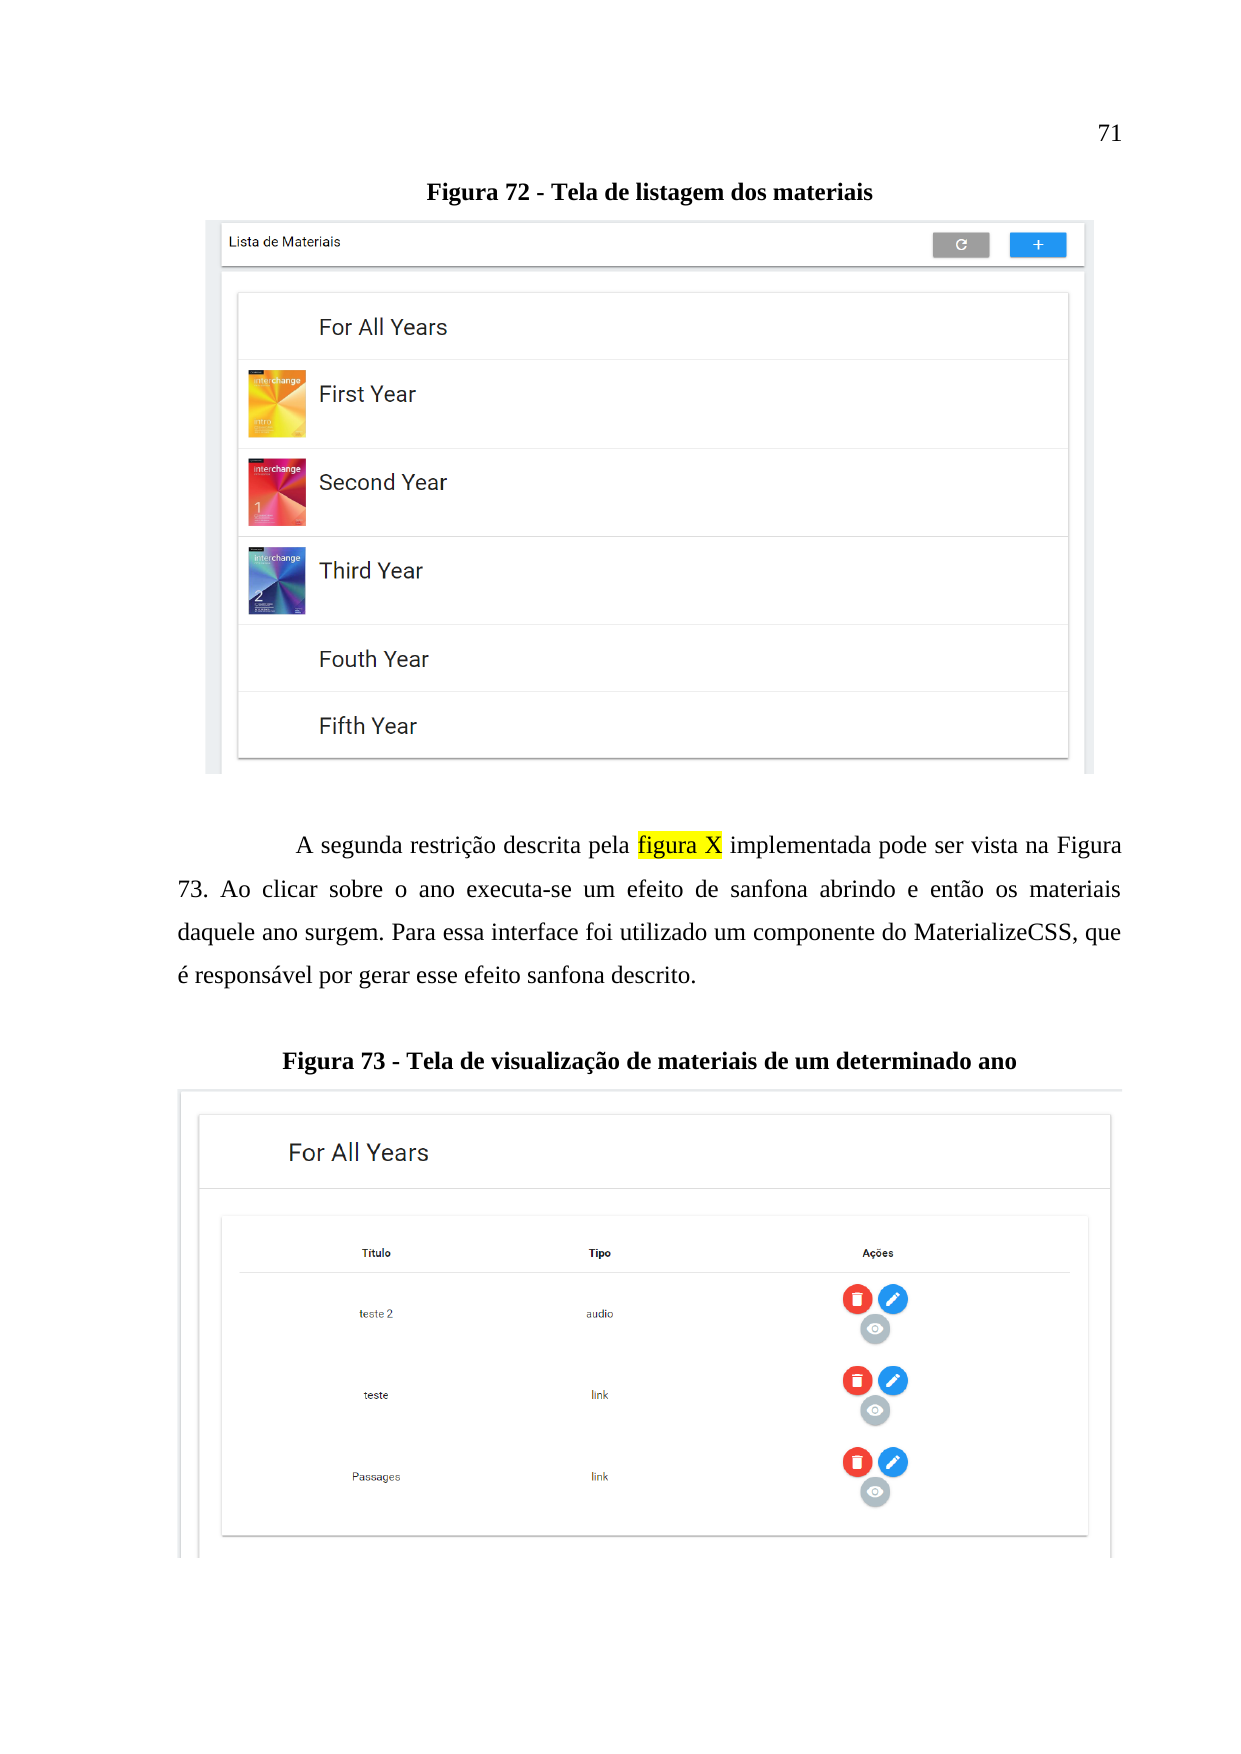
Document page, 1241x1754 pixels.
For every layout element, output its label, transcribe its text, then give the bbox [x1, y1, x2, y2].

picture [205, 220, 1094, 774]
picture [177, 1089, 1123, 1558]
